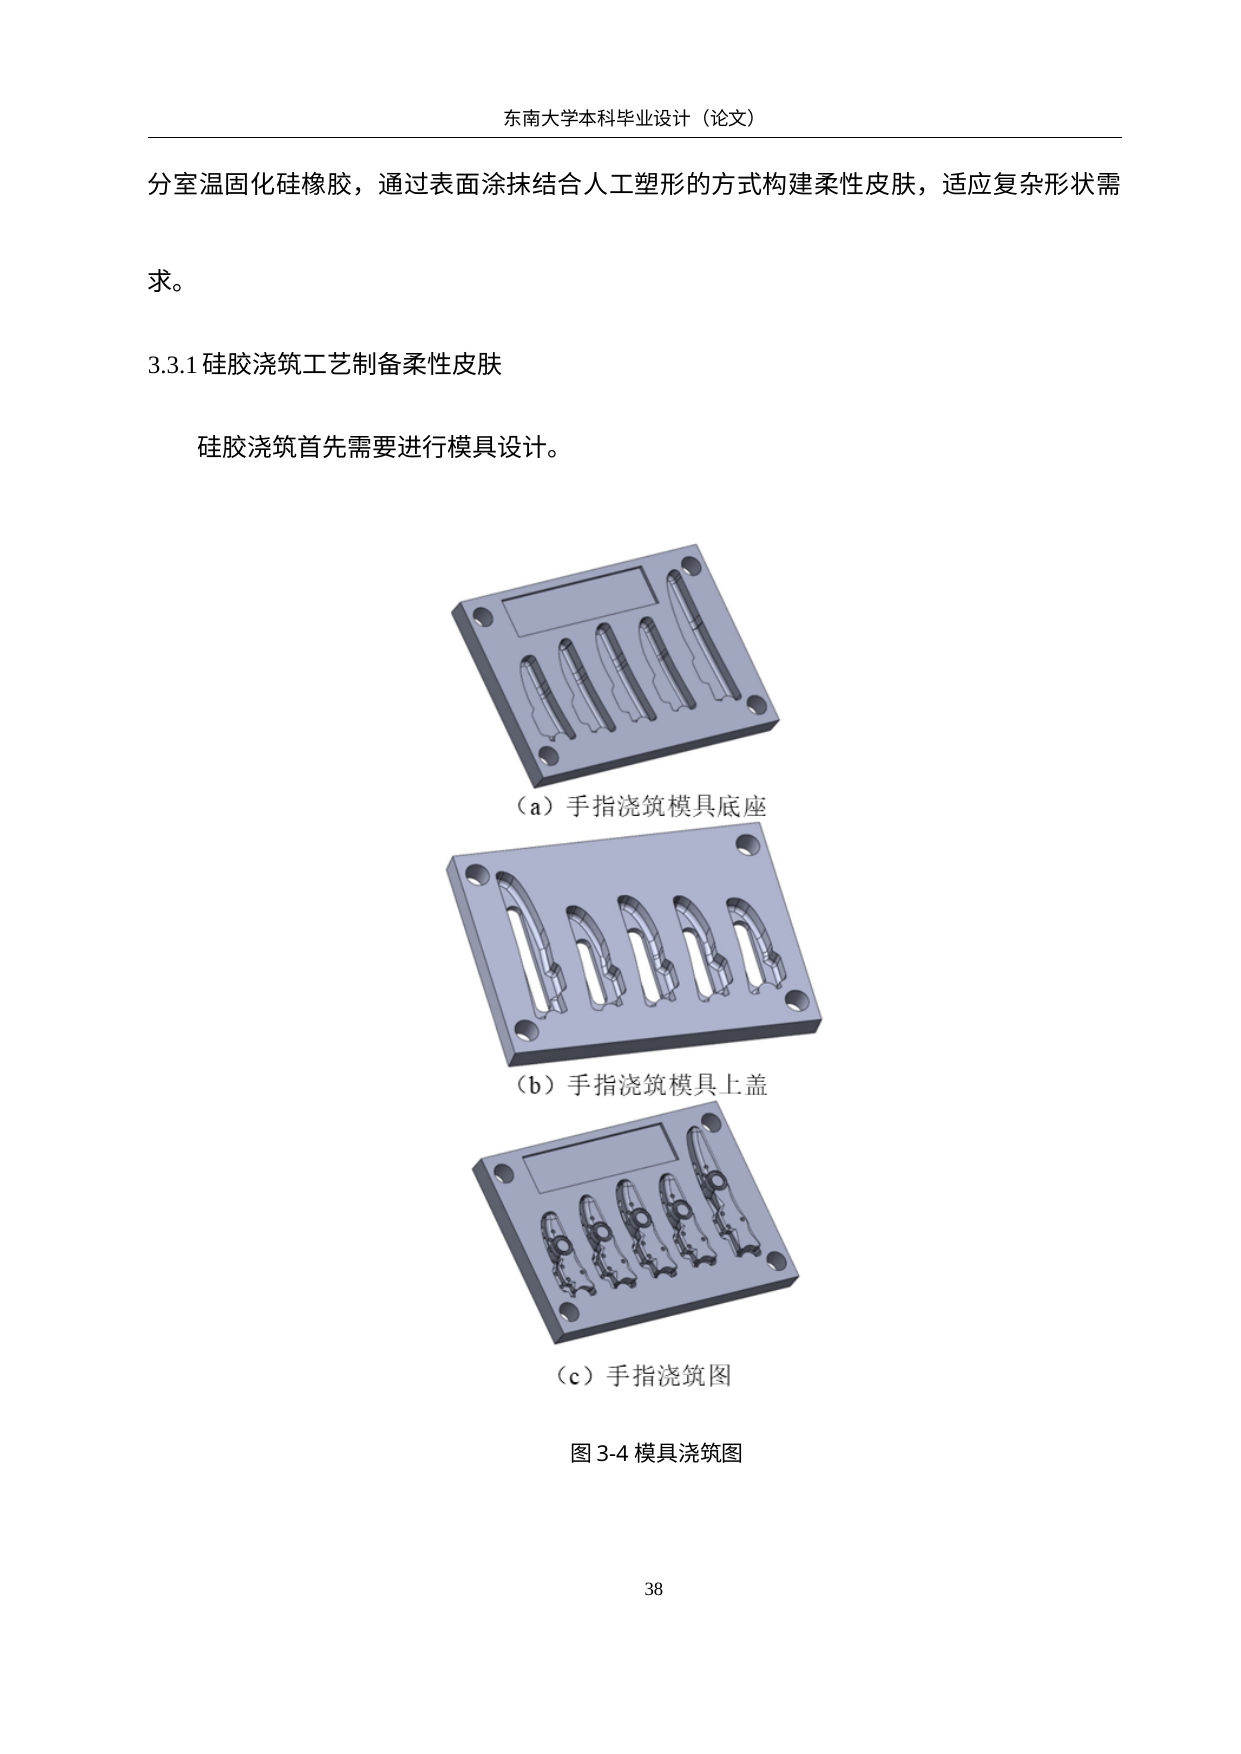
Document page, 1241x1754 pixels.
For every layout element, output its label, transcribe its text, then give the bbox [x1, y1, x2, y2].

text 硅胶浇筑首先需要进行模具设计。 [148, 413, 1122, 478]
picture [442, 543, 828, 1394]
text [148, 150, 1122, 312]
text 图3-4 模具浇筑图 [148, 1435, 1122, 1468]
text 3.3.1硅胶浇筑工艺制备柔性皮肤 [148, 330, 1122, 395]
